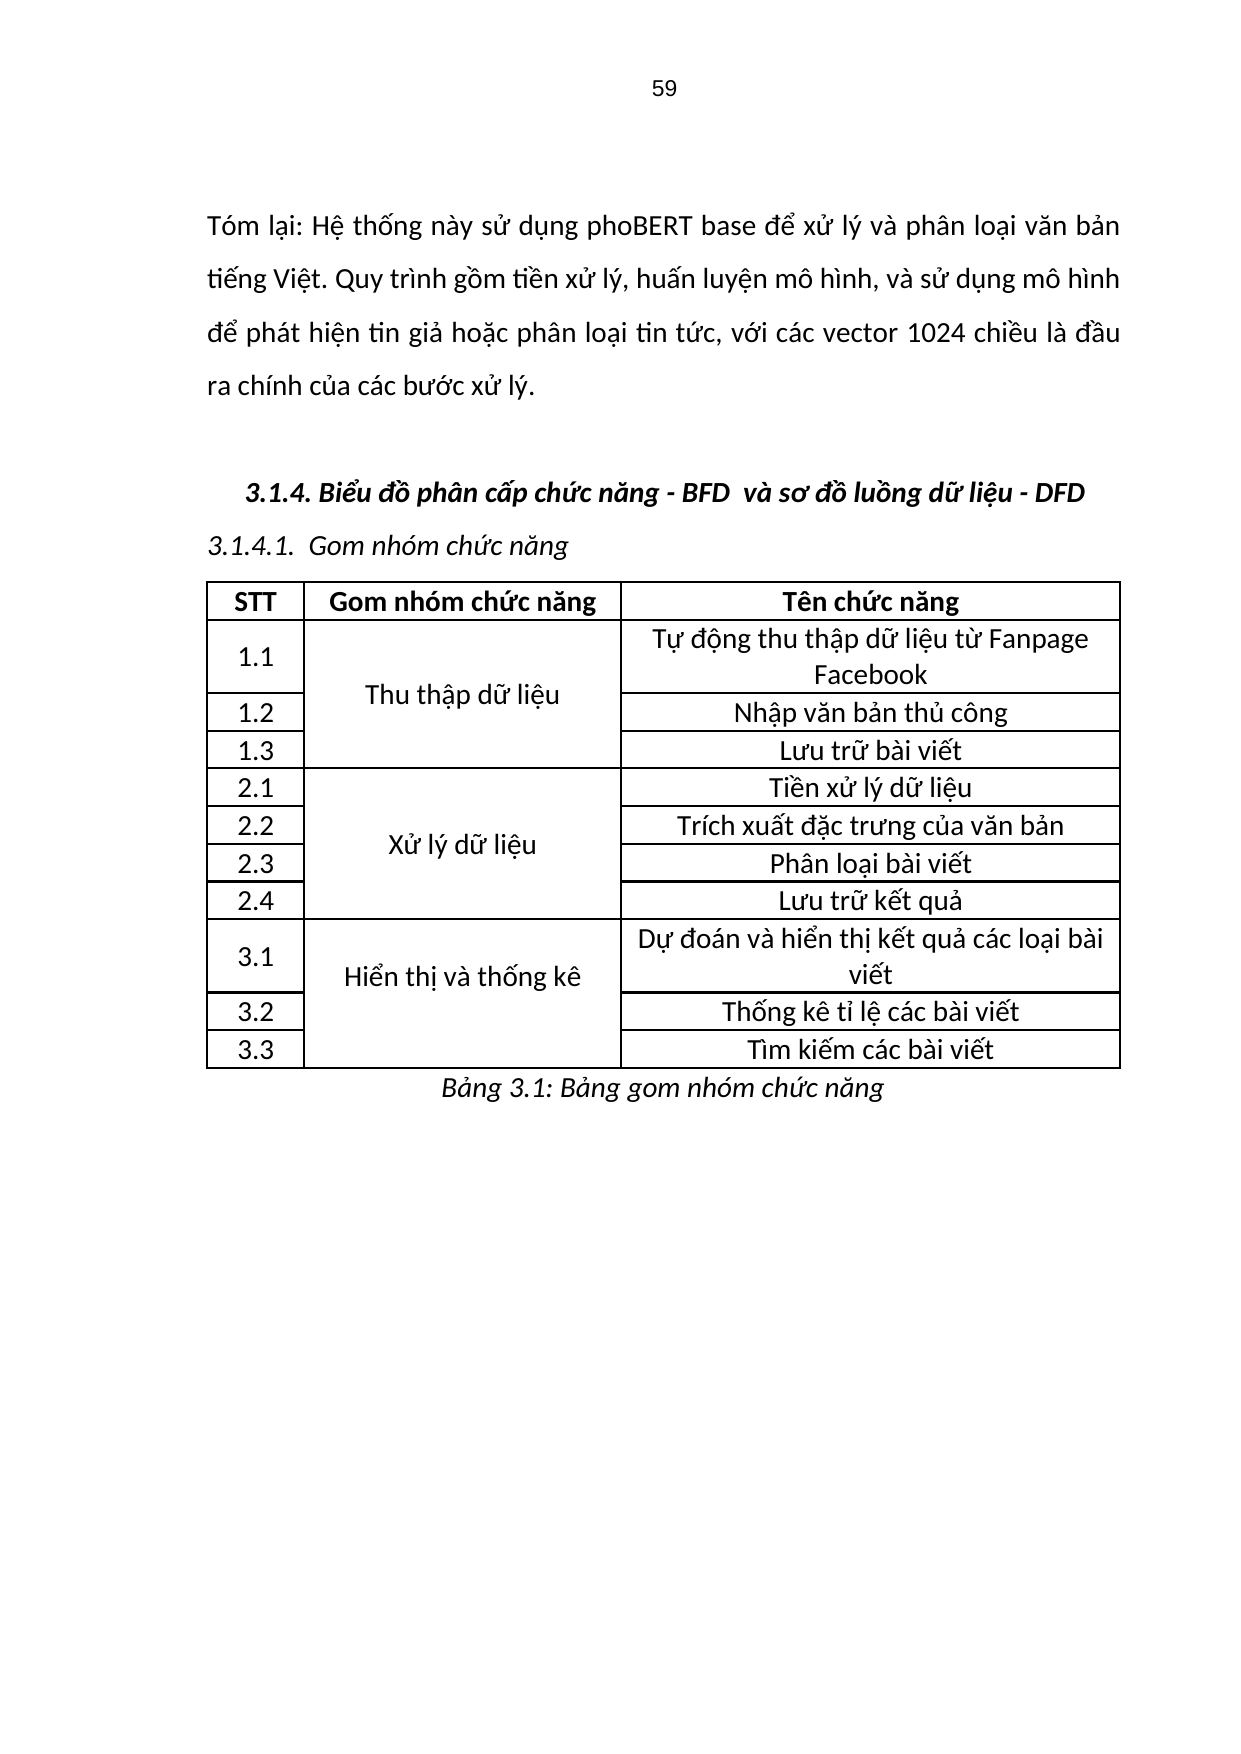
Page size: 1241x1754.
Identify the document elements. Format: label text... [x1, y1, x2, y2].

subtitle 3.1.4.1. Gom nhóm chức năng [207, 527, 1122, 563]
table_cell 2.3 [208, 845, 303, 880]
table_cell Xử lý dữ liệu [305, 769, 620, 918]
table_cell Thống kê tỉ lệ các bài viết [622, 994, 1119, 1029]
table_cell 2.1 [208, 769, 303, 805]
table_cell Hiển thị và thống kê [305, 920, 620, 1067]
text Tóm lại: Hệ thống này sử dụng phoBERT base để xử lý và phân loại văn bản tiếng Việt. Quy trình gồm tiền xử lý, huấn luyện mô hình, và sử dụng mô hình để phát hiện tin giả hoặc phân loại tin tức, với các vector 1024 chiều là đầu ra chính của các bước xử lý. [207, 207, 1122, 403]
table_cell Tìm kiếm các bài viết [622, 1031, 1119, 1067]
table_cell Nhập văn bản thủ công [622, 694, 1119, 729]
subtitle 3.1.4. Biểu đồ phân cấp chức năng - BFD và sơ đồ luồng dữ liệu - DFD [207, 474, 1122, 509]
subtitle Bảng 3.1: Bảng gom nhóm chức năng [207, 1069, 1122, 1104]
table_cell Lưu trữ bài viết [622, 732, 1119, 767]
table_cell 3.3 [208, 1031, 303, 1067]
table_cell 1.2 [208, 694, 303, 729]
table_cell 2.2 [208, 807, 303, 843]
table_cell Thu thập dữ liệu [305, 621, 620, 767]
table_cell Tiền xử lý dữ liệu [622, 769, 1119, 805]
table_cell Trích xuất đặc trưng của văn bản [622, 807, 1119, 843]
table_header STT [208, 583, 303, 618]
table_cell Phân loại bài viết [622, 845, 1119, 880]
table_header Tên chức năng [622, 583, 1119, 618]
table_cell 1.3 [208, 732, 303, 767]
table_cell Tự động thu thập dữ liệu từ Fanpage Facebook [622, 621, 1119, 692]
table_cell 2.4 [208, 883, 303, 918]
table_cell Lưu trữ kết quả [622, 883, 1119, 918]
table_cell Dự đoán và hiển thị kết quả các loại bài viết [622, 920, 1119, 991]
table_cell 3.1 [208, 920, 303, 991]
table_header Gom nhóm chức năng [305, 583, 620, 618]
table_cell 3.2 [208, 994, 303, 1029]
table_cell 1.1 [208, 621, 303, 692]
